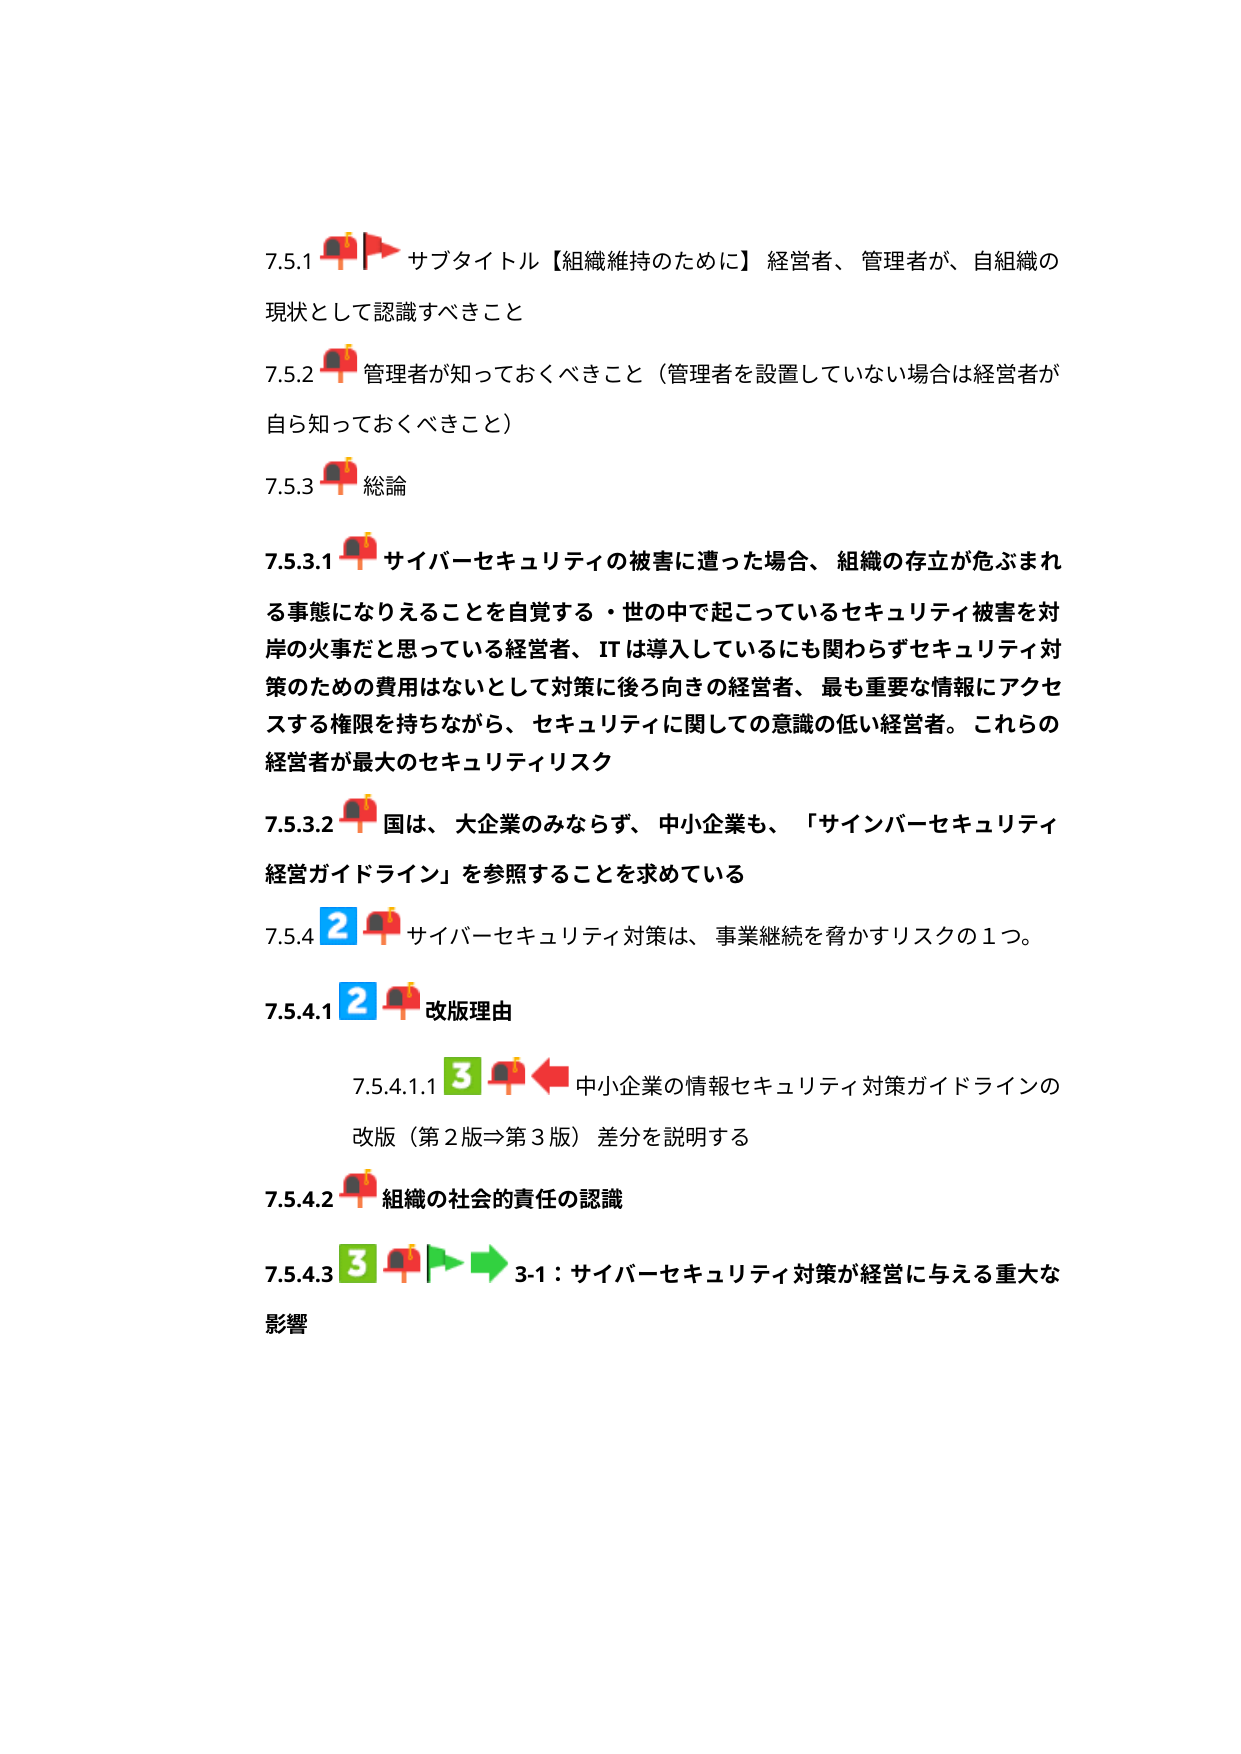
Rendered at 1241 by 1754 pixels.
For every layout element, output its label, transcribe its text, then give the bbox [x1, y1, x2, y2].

picture [339, 532, 377, 570]
text 改版理由 [265, 967, 1063, 1042]
picture [339, 1169, 377, 1208]
picture [362, 907, 401, 945]
picture [531, 1057, 569, 1095]
picture [487, 1057, 525, 1095]
text サブタイトル【組織維持のために】 経営者、 管理者が、自組織の現状として認識すべきこと [265, 217, 1063, 329]
picture [363, 232, 401, 270]
text サイバーセキュリティ対策は、 事業継続を脅かすリスクの１つ。 [265, 892, 1063, 967]
picture [319, 344, 358, 383]
picture [383, 1244, 421, 1283]
picture [470, 1244, 509, 1283]
text 組織の社会的責任の認識 [265, 1154, 1063, 1229]
picture [426, 1244, 465, 1283]
text サイバーセキュリティの被害に遭った場合、 組織の存立が危ぶまれる事態になりえることを自覚する ・世の中で起こっているセキュリティ被害を対岸の火事だと思っている経営者、 ITは導入しているにも関わらずセキュリティ対策のための費用はないとして対策に後ろ向きの経営者、 最も重要な情報にアクセスする権限を持ちながら、 セキュリティに関しての意識の低い経営者。 これらの経営者が最大のセキュリティリスク [265, 517, 1063, 779]
text 国は、 大企業のみならず、 中小企業も、 「サインバーセキュリティ経営ガイドライン」を参照することを求めている [265, 779, 1063, 892]
text 総論 [265, 442, 1063, 517]
picture [319, 457, 358, 495]
picture [339, 1244, 377, 1283]
text 3-1：サイバーセキュリティ対策が経営に与える重大な影響 [265, 1229, 1063, 1342]
picture [339, 794, 377, 833]
picture [319, 232, 358, 270]
picture [443, 1057, 482, 1095]
picture [339, 982, 377, 1020]
text 中小企業の情報セキュリティ対策ガイドラインの改版（第２版⇒第３版） 差分を説明する [352, 1042, 1063, 1154]
text 管理者が知っておくべきこと（管理者を設置していない場合は経営者が自ら知っておくべきこと） [265, 329, 1063, 442]
picture [382, 982, 420, 1020]
picture [319, 907, 358, 945]
